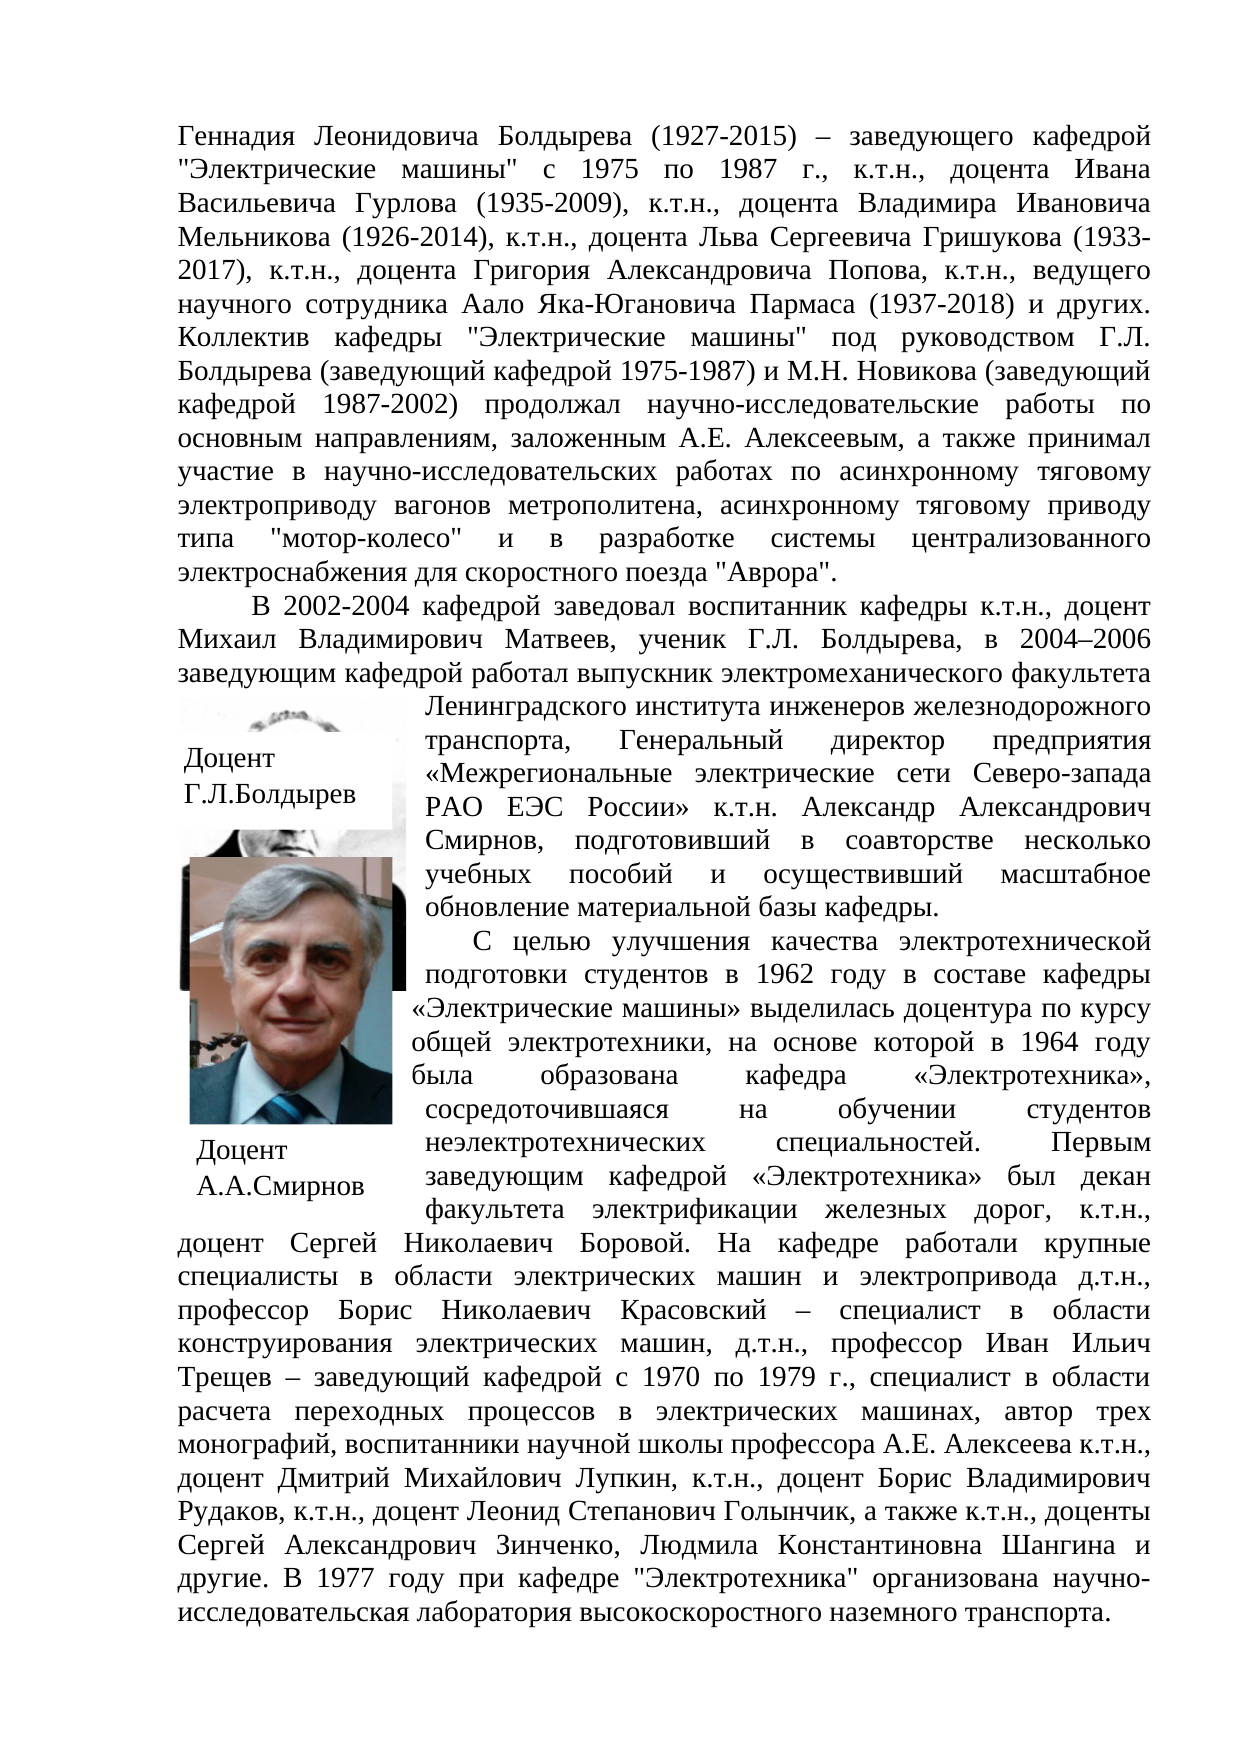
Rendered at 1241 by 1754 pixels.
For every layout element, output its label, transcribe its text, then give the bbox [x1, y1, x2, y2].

text С целью улучшения качества электротехнической подготовки студентов в 1962 году в составе кафедры «Электрические машины» выделилась доцентура по курсу общей электротехники, на основе которой в 1964 году была образована кафедра «Электротехника», сосредоточившаяся на обучении студентов неэлектротехнических специальностей. Первым заведующим кафедрой «Электротехника» был декан факультета электрификации железных дорог, к.т.н., доцент Сергей Николаевич Боровой. На кафедре работали крупные специалисты в области электрических машин и электропривода д.т.н., профессор Борис Николаевич Красовский – специалист в области конструирования электрических машин, д.т.н., профессор Иван Ильич Трещев – заведующий кафедрой с 1970 по 1979 г., специалист в области расчета переходных процессов в электрических машинах, автор трех монографий, воспитанники научной школы профессора А.Е. Алексеева к.т.н., доцент Дмитрий Михайлович Лупкин, к.т.н., доцент Борис Владимирович Рудаков, к.т.н., доцент Леонид Степанович Голынчик, а также к.т.н., доценты Сергей Александрович Зинченко, Людмила Константиновна Шангина и другие. В 1977 году при кафедре "Электротехника" организована научно-исследовательская лаборатория высокоскоростного наземного транспорта. [177, 923, 1152, 1627]
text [177, 118, 1152, 588]
text В 2002-2004 кафедрой заведовал воспитанник кафедры к.т.н., доцент Михаил Владимирович Матвеев, ученик Г.Л. Болдырева, в 2004–2006 заведующим кафедрой работал выпускник электромеханического факультета Ленинградского института инженеров железнодорожного транспорта, Генеральный директор предприятия «Межрегиональные электрические сети Северо-запада РАО ЕЭС России» к.т.н. Александр Александрович Смирнов, подготовивший в соавторстве несколько учебных пособий и осуществивший масштабное обновление материальной базы кафедры. [177, 588, 1152, 923]
picture [179, 698, 407, 1124]
